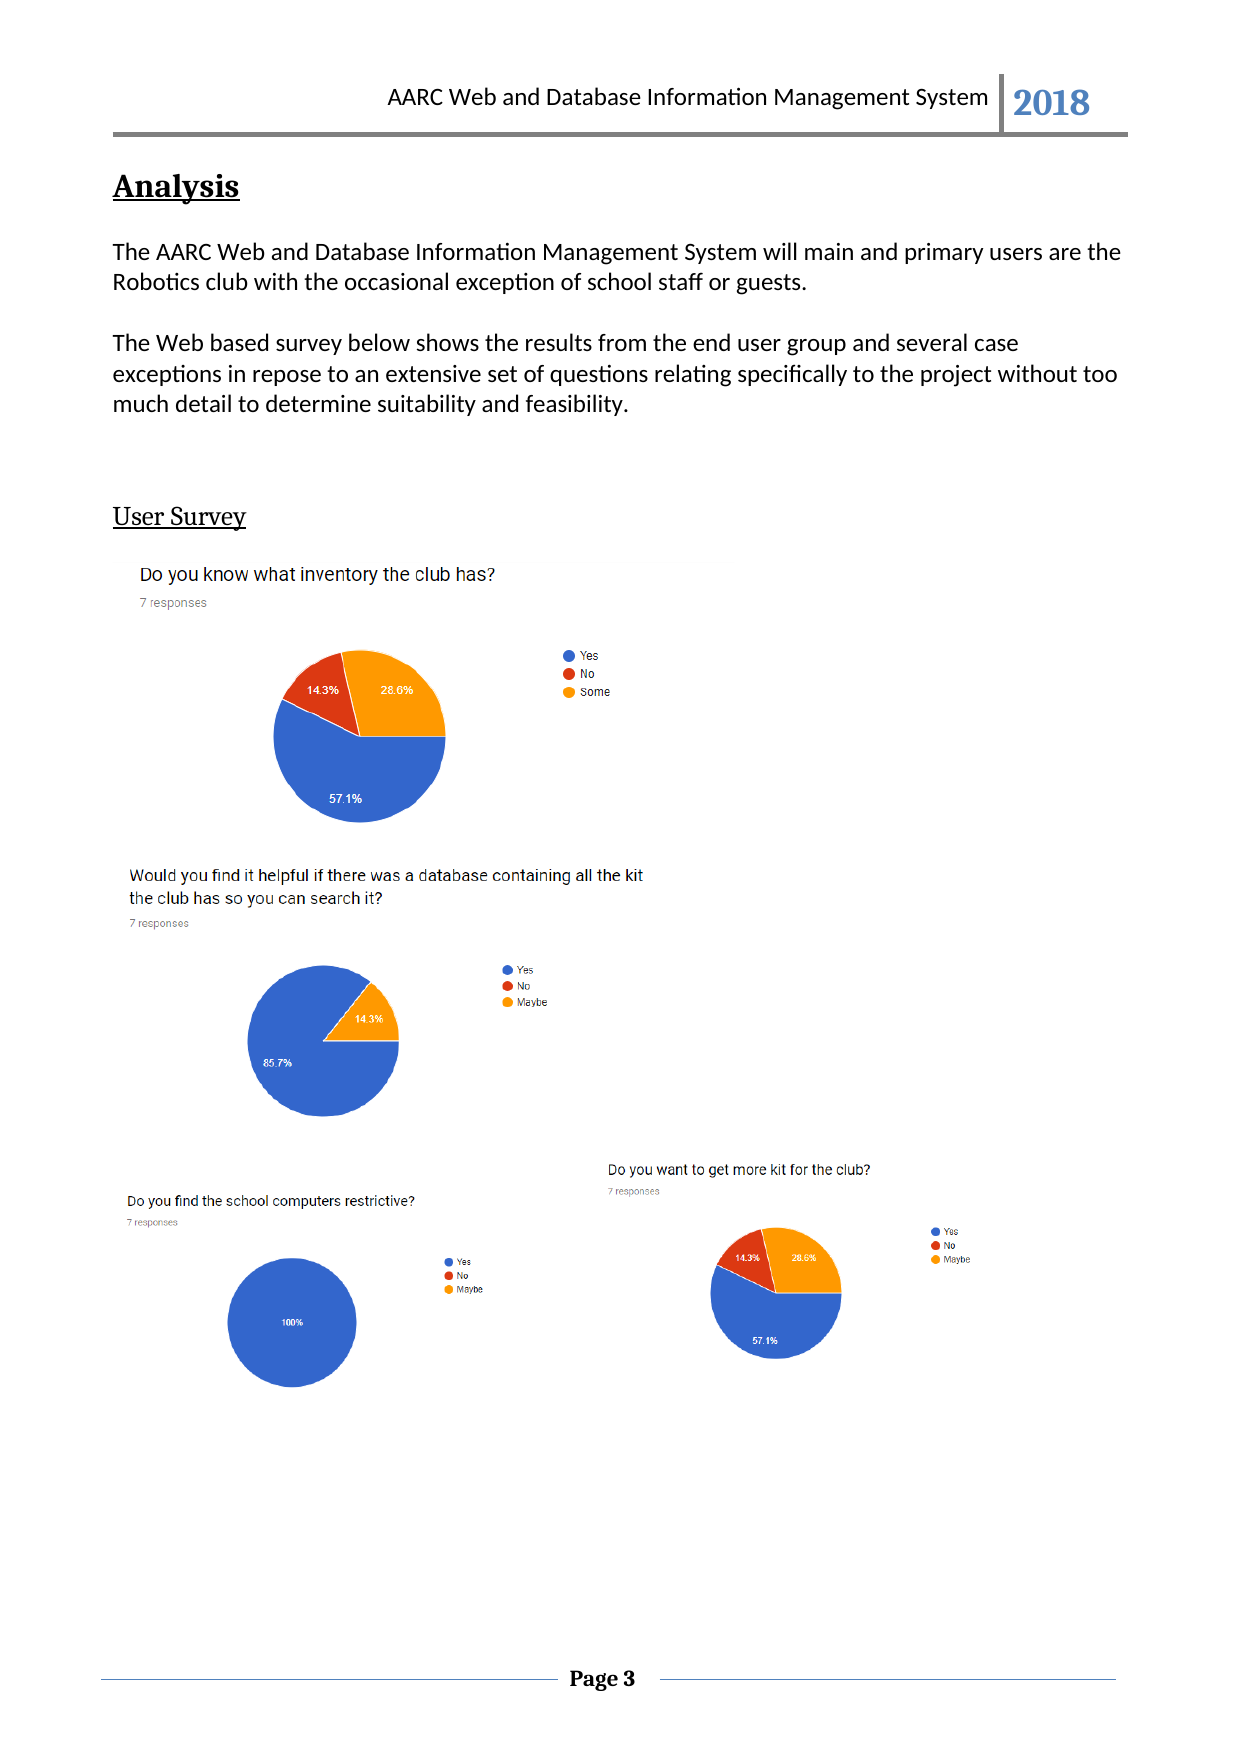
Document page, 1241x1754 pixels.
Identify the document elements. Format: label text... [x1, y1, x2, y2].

subtitle User Survey [112, 501, 1128, 532]
text The Web based survey below shows the results from the end user group and several case exceptions in repose to an extensive set of questions relating specifically to the project without too much detail to determine suitability and feasibility. [112, 327, 1128, 419]
text The AARC Web and Database Information Management System will main and primary users are the Robotics club with the occasional exception of school staff or guests. [112, 236, 1128, 297]
subtitle Analysis [112, 167, 1128, 205]
picture [112, 562, 1062, 1398]
